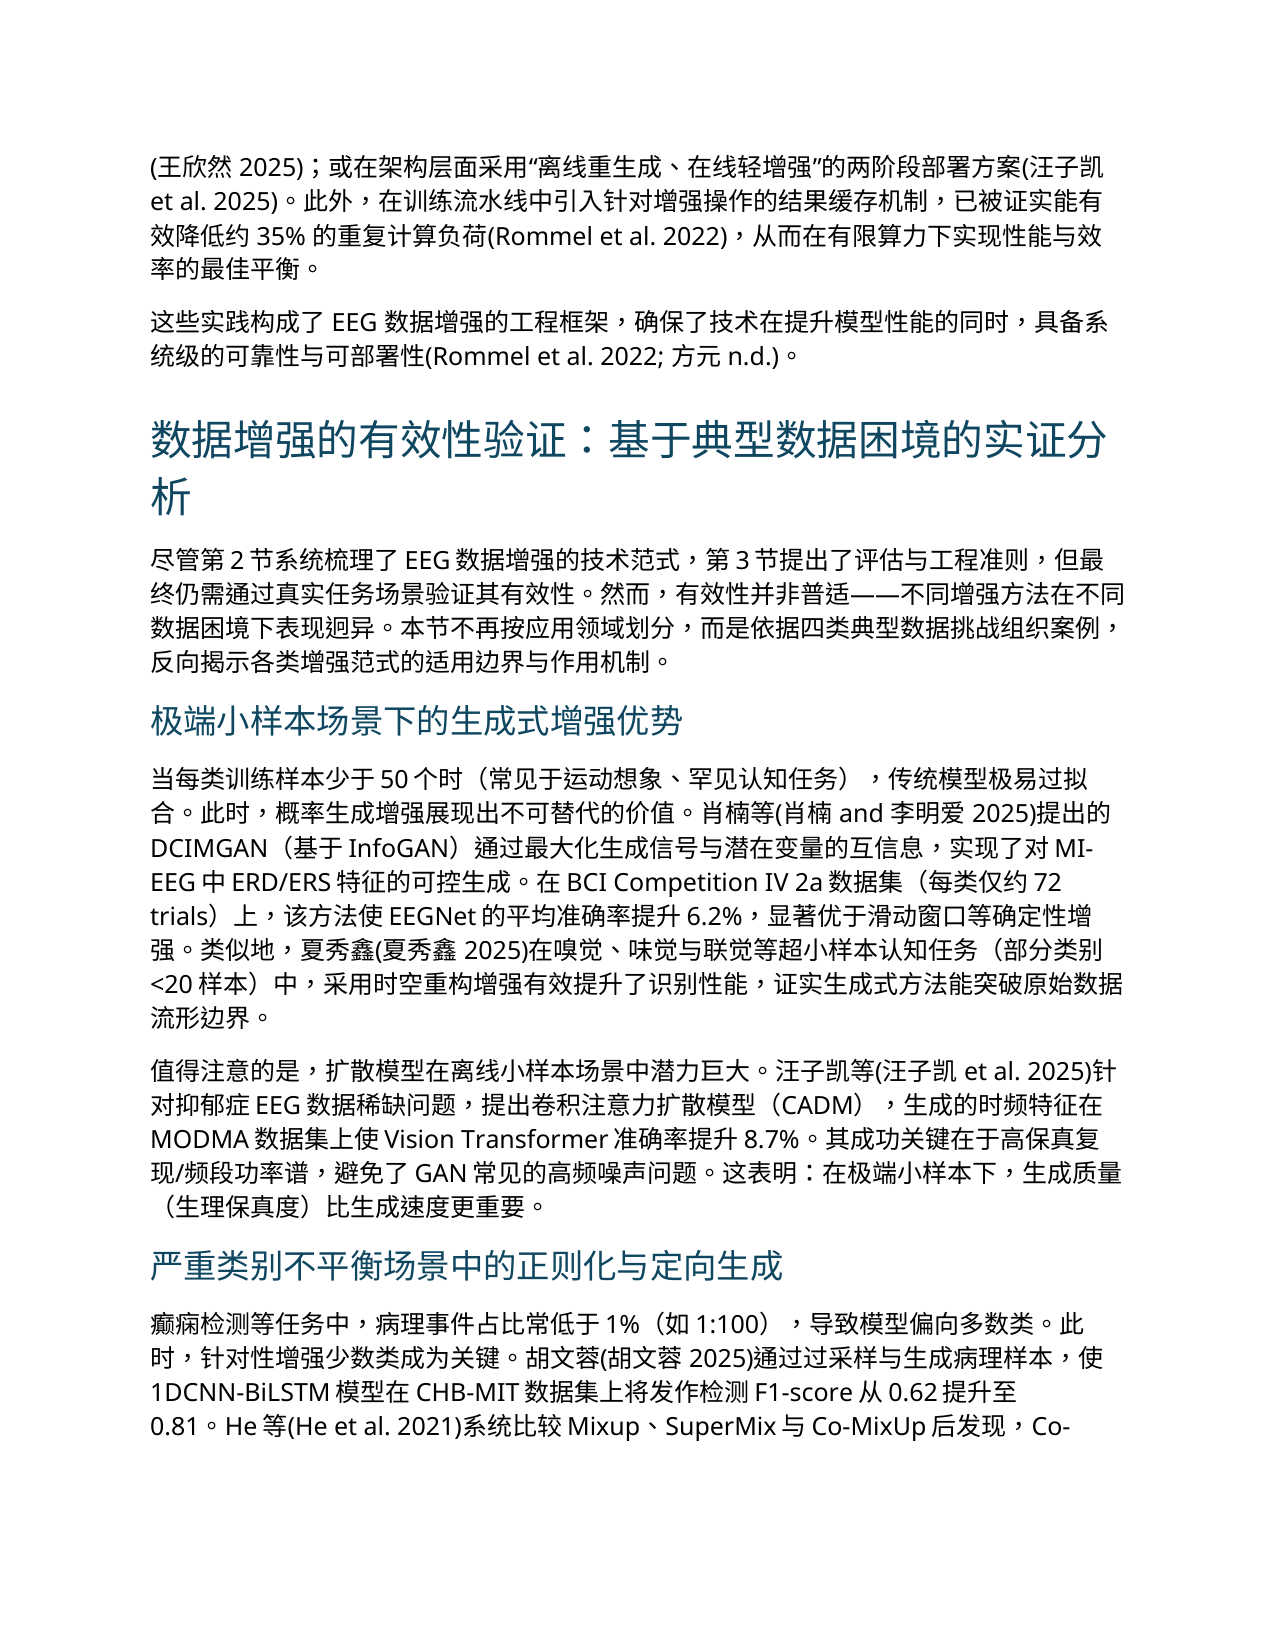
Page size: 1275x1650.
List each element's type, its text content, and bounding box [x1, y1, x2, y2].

text 当每类训练样本少于50个时（常见于运动想象、罕见认知任务），传统模型极易过拟合。此时，概率生成增强展现出不可替代的价值。肖楠等(肖楠 and 李明爱 2025)提出的DCIMGAN（基于InfoGAN）通过最大化生成信号与潜在变量的互信息，实现了对MI-EEG中ERD/ERS特征的可控生成。在BCI Competition IV 2a数据集（每类仅约72 trials）上，该方法使EEGNet的平均准确率提升6.2%，显著优于滑动窗口等确定性增强。类似地，夏秀鑫(夏秀鑫 2025)在嗅觉、味觉与联觉等超小样本认知任务（部分类别<20样本）中，采用时空重构增强有效提升了识别性能，证实生成式方法能突破原始数据流形边界。 [150, 762, 1125, 1034]
text 这些实践构成了 EEG 数据增强的工程框架，确保了技术在提升模型性能的同时，具备系统级的可靠性与可部署性(Rommel et al. 2022; 方元 n.d.)。 [150, 305, 1125, 373]
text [150, 150, 1125, 286]
text 尽管第2节系统梳理了EEG数据增强的技术范式，第3节提出了评估与工程准则，但最终仍需通过真实任务场景验证其有效性。然而，有效性并非普适——不同增强方法在不同数据困境下表现迥异。本节不再按应用领域划分，而是依据四类典型数据挑战组织案例，反向揭示各类增强范式的适用边界与作用机制。 [150, 543, 1125, 679]
subtitle 严重类别不平衡场景中的正则化与定向生成 [150, 1242, 1125, 1288]
subtitle 极端小样本场景下的生成式增强优势 [150, 698, 1125, 743]
text 值得注意的是，扩散模型在离线小样本场景中潜力巨大。汪子凯等(汪子凯 et al. 2025)针对抑郁症EEG数据稀缺问题，提出卷积注意力扩散模型（CADM），生成的时频特征在MODMA数据集上使Vision Transformer准确率提升8.7%。其成功关键在于高保真复现/频段功率谱，避免了GAN常见的高频噪声问题。这表明：在极端小样本下，生成质量（生理保真度）比生成速度更重要。 [150, 1053, 1125, 1224]
subtitle 数据增强的有效性验证：基于典型数据困境的实证分析 [150, 411, 1125, 524]
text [150, 1307, 1125, 1443]
